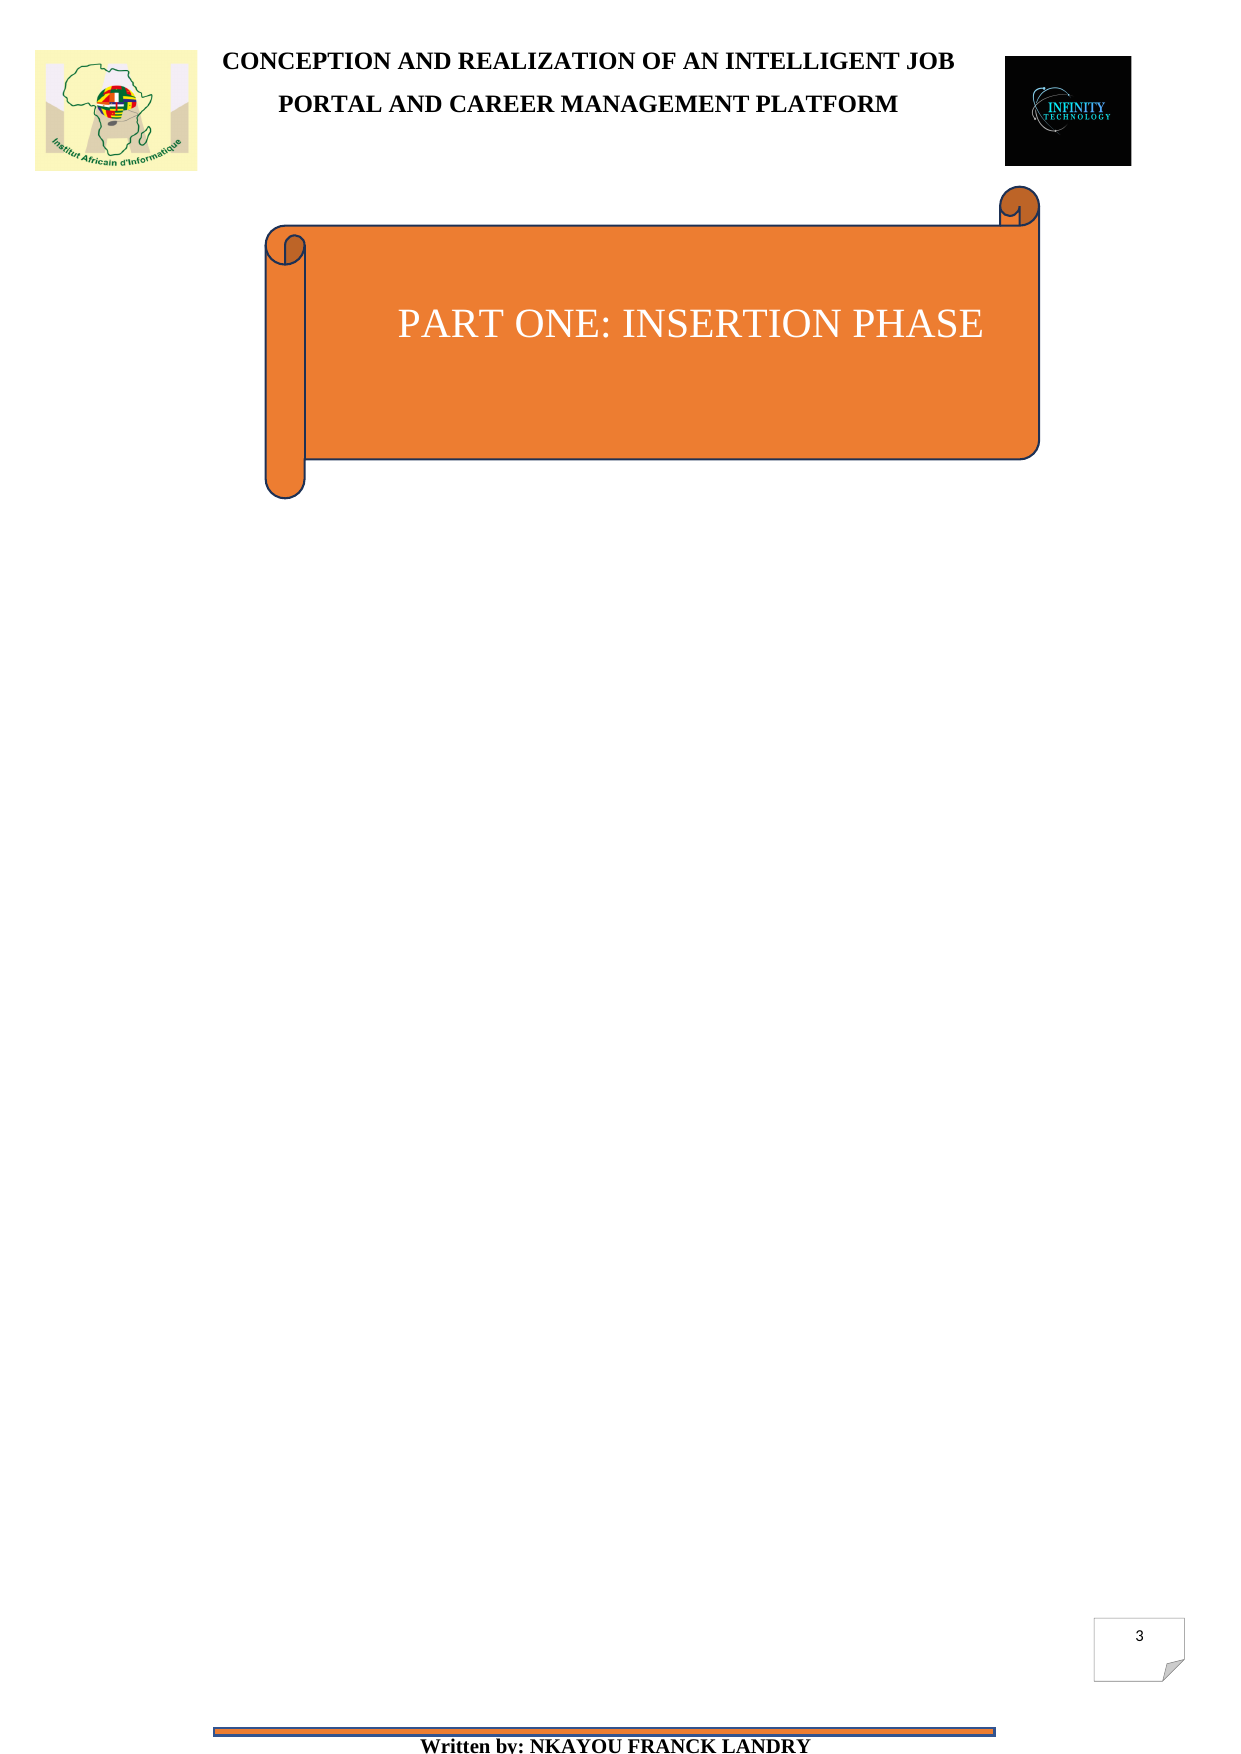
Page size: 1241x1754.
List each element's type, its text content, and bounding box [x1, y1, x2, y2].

subtitle PART ONE: INSERTION PHASE [148, 299, 1093, 347]
picture [35, 50, 198, 171]
picture [1005, 56, 1132, 166]
